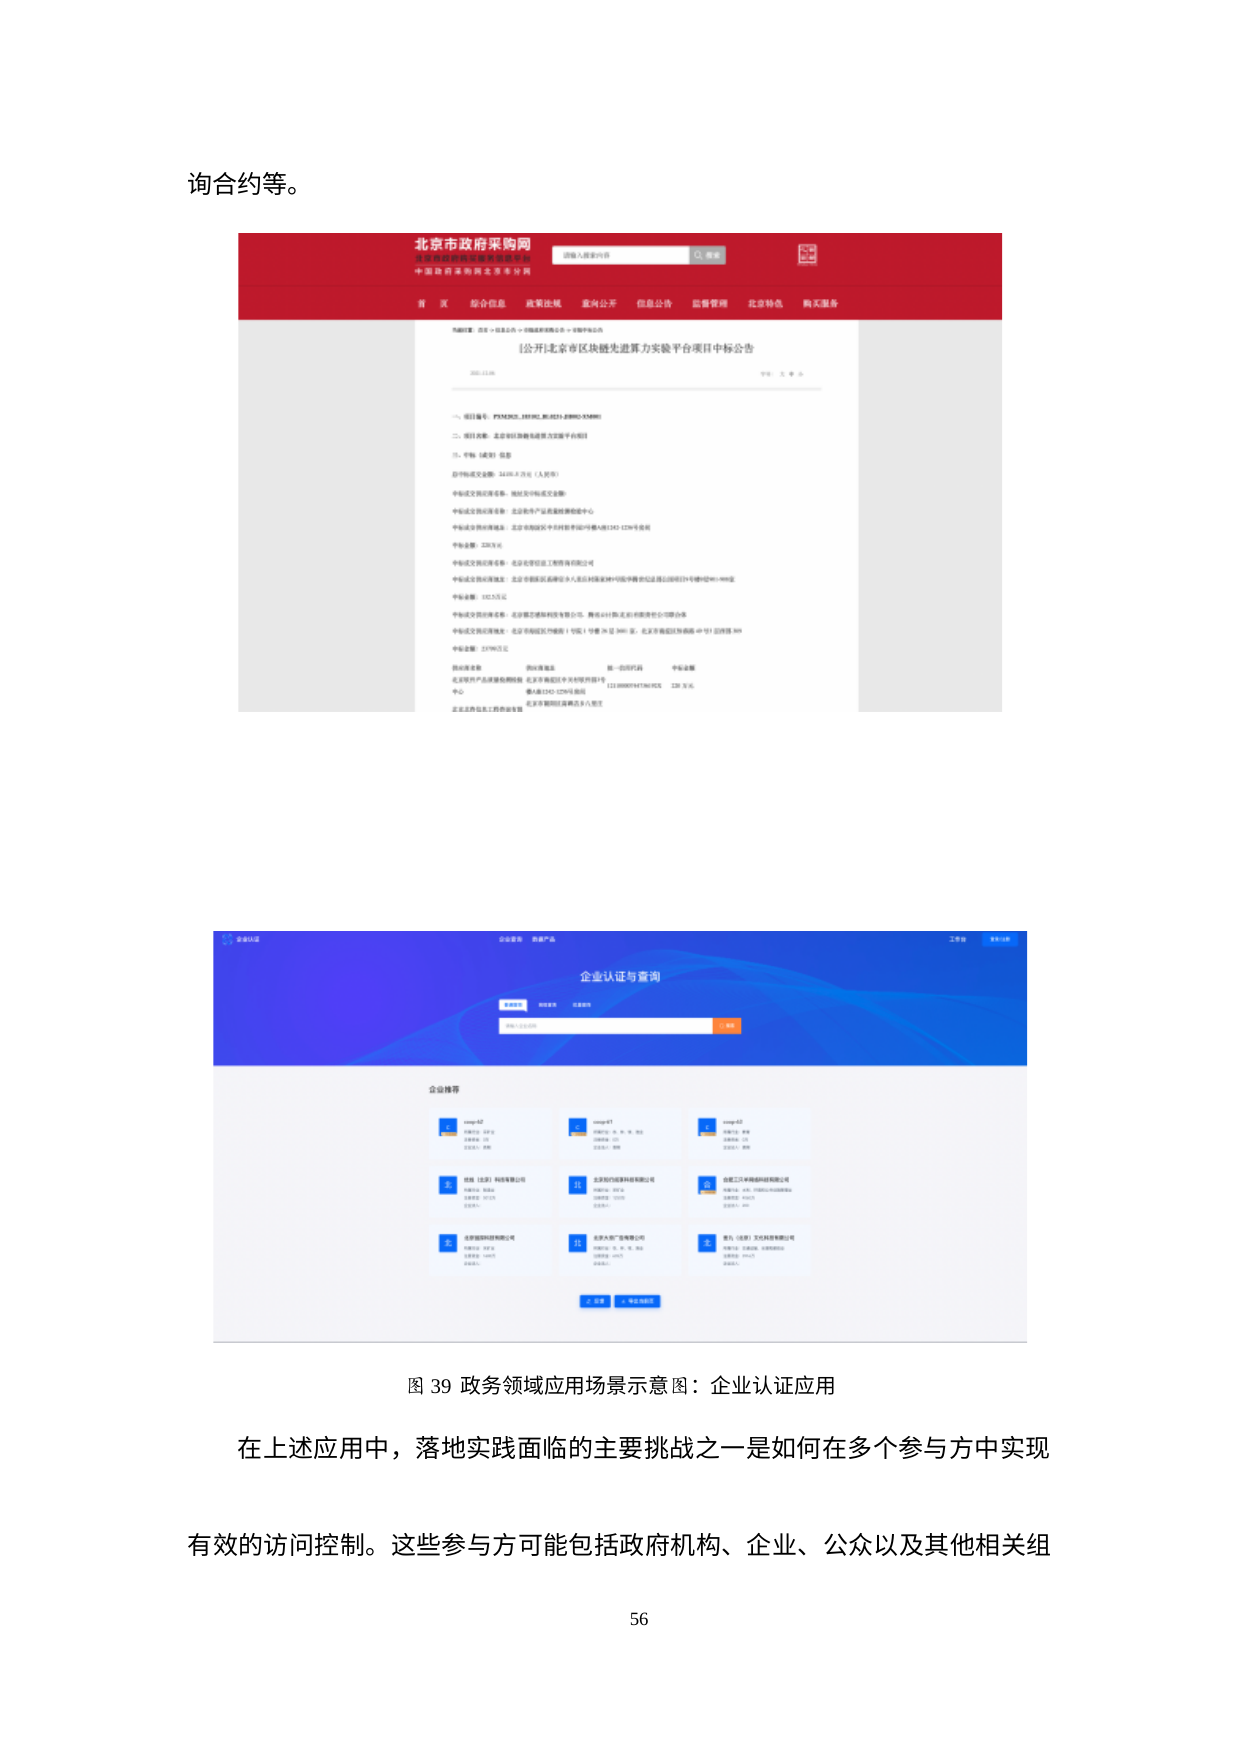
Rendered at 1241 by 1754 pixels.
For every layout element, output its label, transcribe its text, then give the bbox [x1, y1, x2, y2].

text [187, 150, 1053, 215]
picture [213, 931, 1028, 1343]
picture [238, 233, 1003, 712]
text 图 39 政务领域应用场景示意图：企业认证应用 [187, 1369, 1053, 1401]
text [187, 1414, 1053, 1576]
